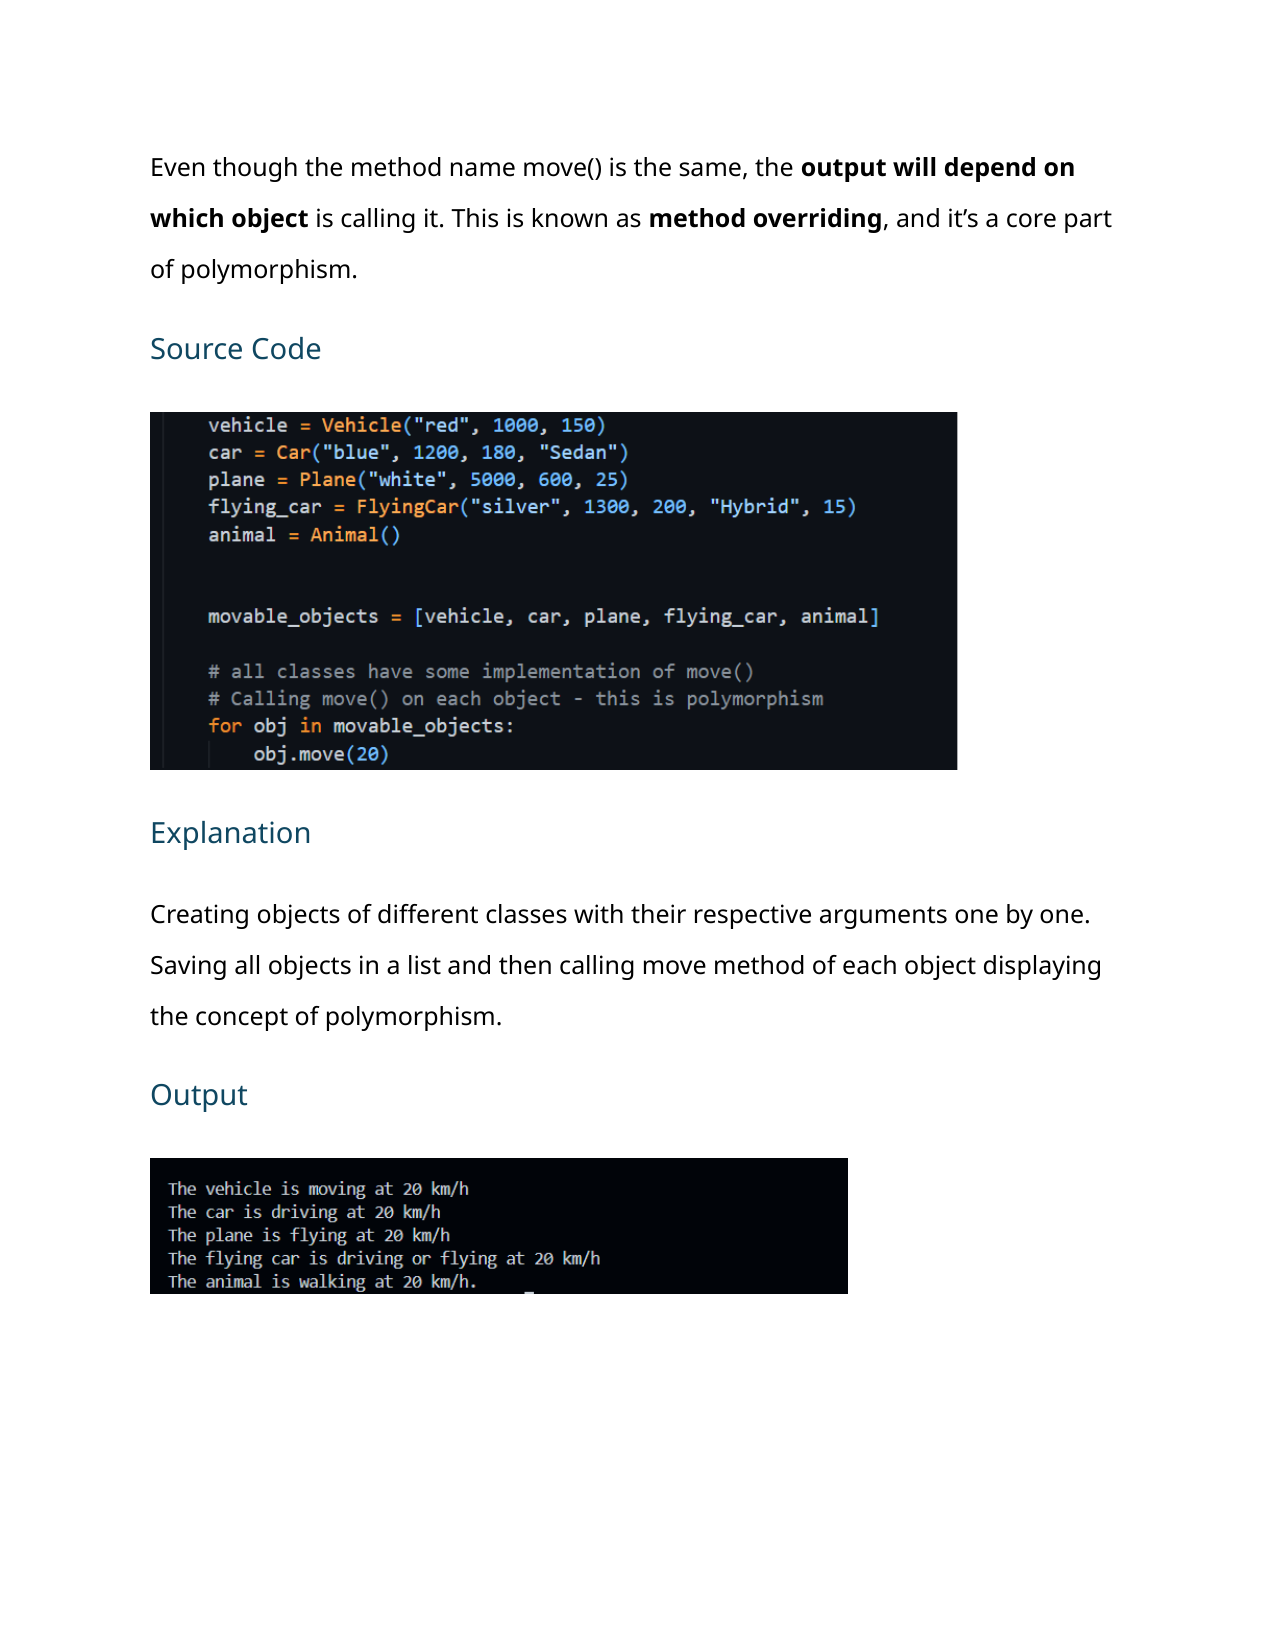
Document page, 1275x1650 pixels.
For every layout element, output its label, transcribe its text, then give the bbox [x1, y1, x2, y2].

subtitle Explanation [150, 812, 1125, 852]
picture [150, 1158, 848, 1294]
subtitle Source Code [150, 328, 1125, 368]
subtitle Output [150, 1074, 1125, 1114]
text Even though the method name move() is the same, the output will depend on which object is calling it. This is known as method overriding, and it’s a core part of polymorphism. [150, 150, 1125, 286]
text Creating objects of different classes with their respective arguments one by one. Saving all objects in a list and then calling move method of each object displaying the concept of polymorphism. [150, 896, 1125, 1032]
picture [150, 412, 958, 770]
